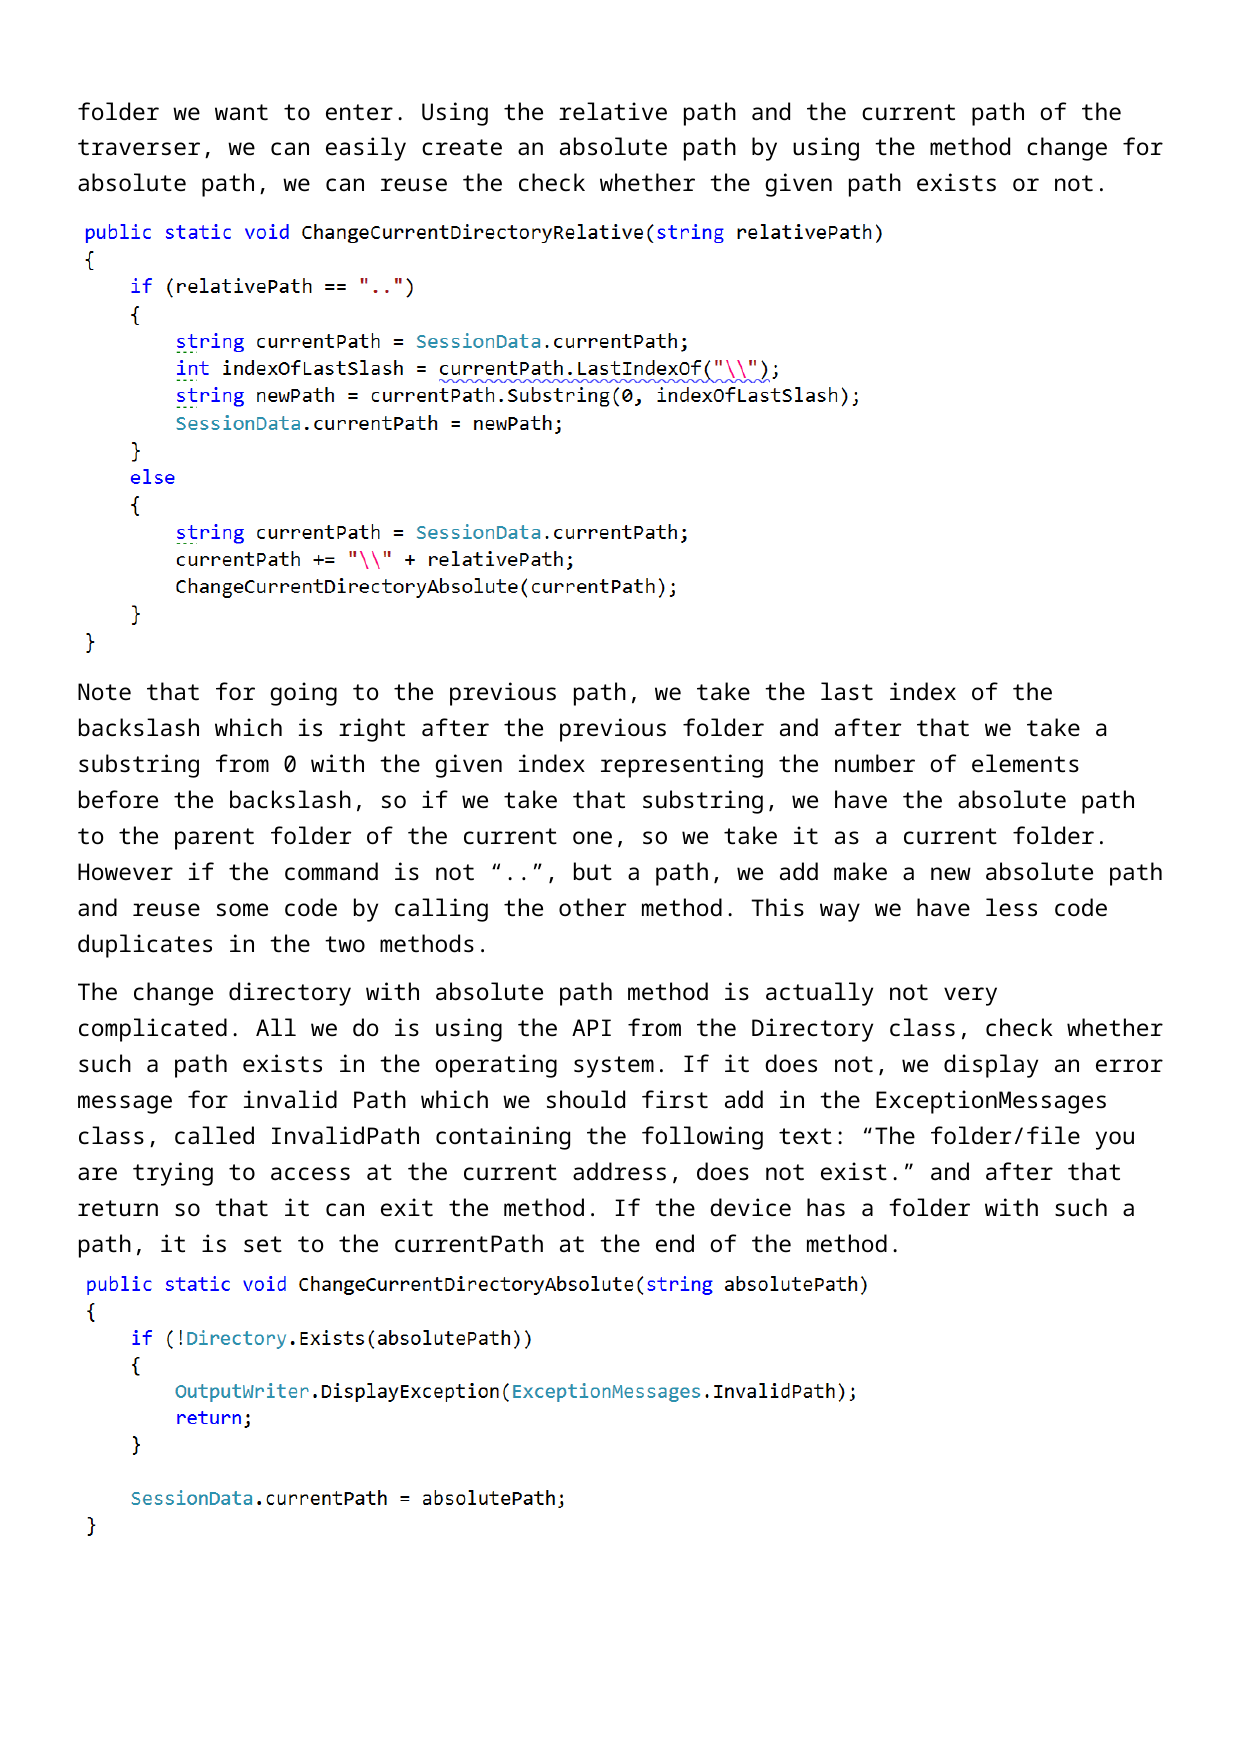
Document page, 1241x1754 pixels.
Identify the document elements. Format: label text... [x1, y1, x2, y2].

picture [76, 215, 917, 660]
picture [76, 1276, 916, 1542]
text Note that for going to the previous path, we take the last index of the backslash which is right after the previous folder and after that we take a substring from 0 with the given index representing the number of elements before the backslash, so if we take that substring, we have the absolute path to the parent folder of the current one, so we take it as a current folder. However if the command is not “..”, but a path, we add make a new absolute path and reuse some code by calling the other method. This way we have less code duplicates in the two methods. [77, 676, 1163, 959]
text The change directory with absolute path method is actually not very complicated. All we do is using the API from the Directory class, check whether such a path exists in the operating system. If it does not, we display an error message for invalid Path which we should first add in the ExceptionMessages class, called InvalidPath containing the following text: “The folder/file you are trying to access at the current address, does not exist.” and after that return so that it can exit the method. If the device has a folder with such a path, it is set to the currentPath at the end of the method. [77, 976, 1163, 1259]
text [77, 95, 1163, 198]
